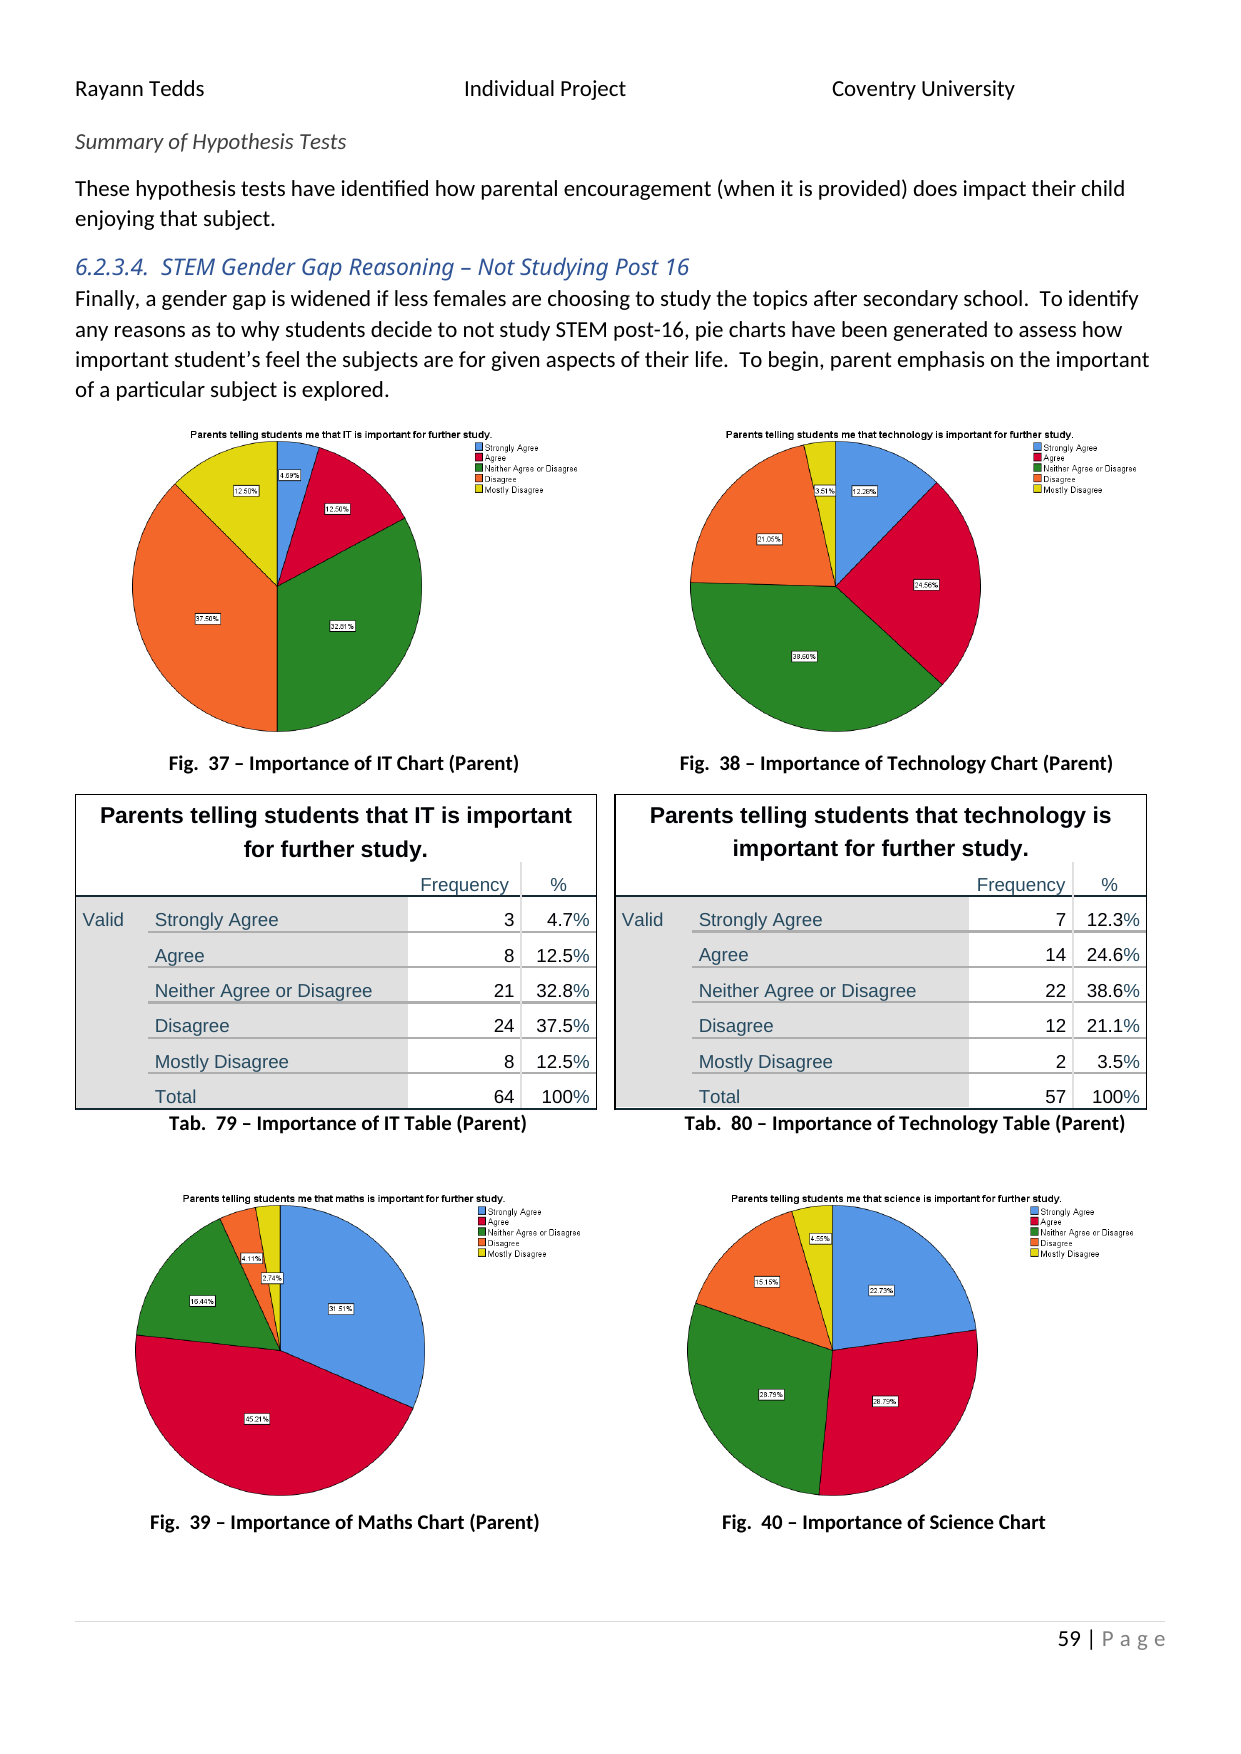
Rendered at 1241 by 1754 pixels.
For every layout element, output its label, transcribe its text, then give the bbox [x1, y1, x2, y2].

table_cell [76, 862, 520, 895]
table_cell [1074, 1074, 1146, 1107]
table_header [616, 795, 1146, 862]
picture [630, 1185, 1163, 1499]
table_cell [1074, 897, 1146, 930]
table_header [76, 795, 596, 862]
picture [78, 1185, 610, 1499]
subtitle 6.2.3.4. STEM Gender Gap Reasoning – Not Studying Post 16 [75, 251, 1165, 282]
picture [633, 421, 1166, 735]
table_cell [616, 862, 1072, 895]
text Tab. 79 – Importance of IT Table (Parent) Tab. 80 – Importance of Technology Table (Parent) [75, 1110, 1165, 1163]
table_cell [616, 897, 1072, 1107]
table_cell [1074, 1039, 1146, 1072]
text Finally, a gender gap is widened if less females are choosing to study the topics after secondary school. To identify any reasons as to why students decide to not study STEM post-16, pie charts have been generated to assess how important student’s feel the subjects are for given aspects of their life. To begin, parent emphasis on the important of a particular subject is explored. [75, 284, 1165, 403]
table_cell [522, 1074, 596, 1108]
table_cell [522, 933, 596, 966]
picture [75, 421, 607, 735]
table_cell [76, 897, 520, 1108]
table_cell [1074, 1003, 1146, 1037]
text Fig. 37 – Importance of IT Chart (Parent) Fig. 38 – Importance of Technology Chart (Parent) [75, 750, 1165, 776]
text These hypothesis tests have identified how parental encouragement (when it is provided) does impact their child enjoying that subject. [75, 174, 1165, 232]
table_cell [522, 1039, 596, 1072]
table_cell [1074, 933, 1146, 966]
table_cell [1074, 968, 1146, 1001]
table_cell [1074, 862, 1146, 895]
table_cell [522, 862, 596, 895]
text Summary of Hypothesis Tests [75, 127, 1165, 155]
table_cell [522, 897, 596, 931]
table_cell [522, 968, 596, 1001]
text Fig. 39 – Importance of Maths Chart (Parent) Fig. 40 – Importance of Science Chart [75, 1509, 1165, 1535]
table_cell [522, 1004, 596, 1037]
